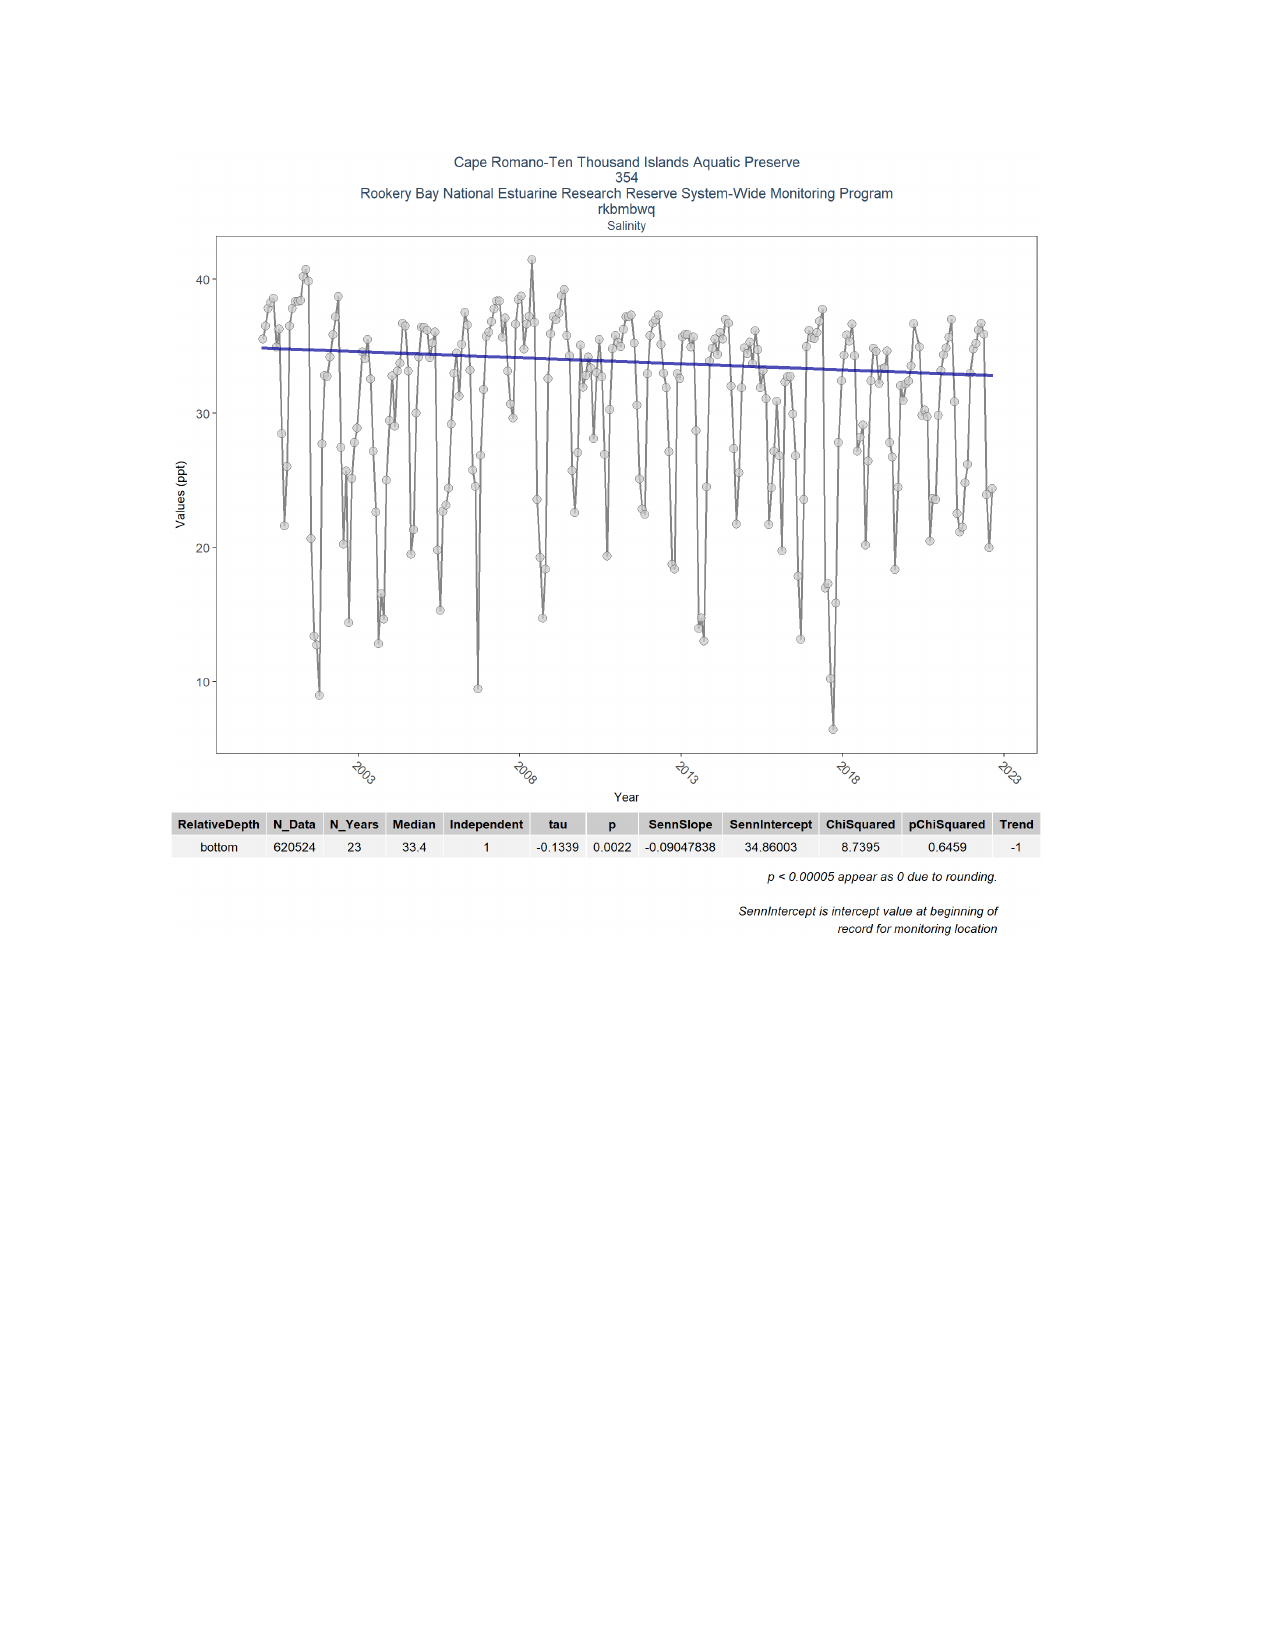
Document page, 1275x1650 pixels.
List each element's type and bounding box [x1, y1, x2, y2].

picture [168, 150, 1044, 938]
